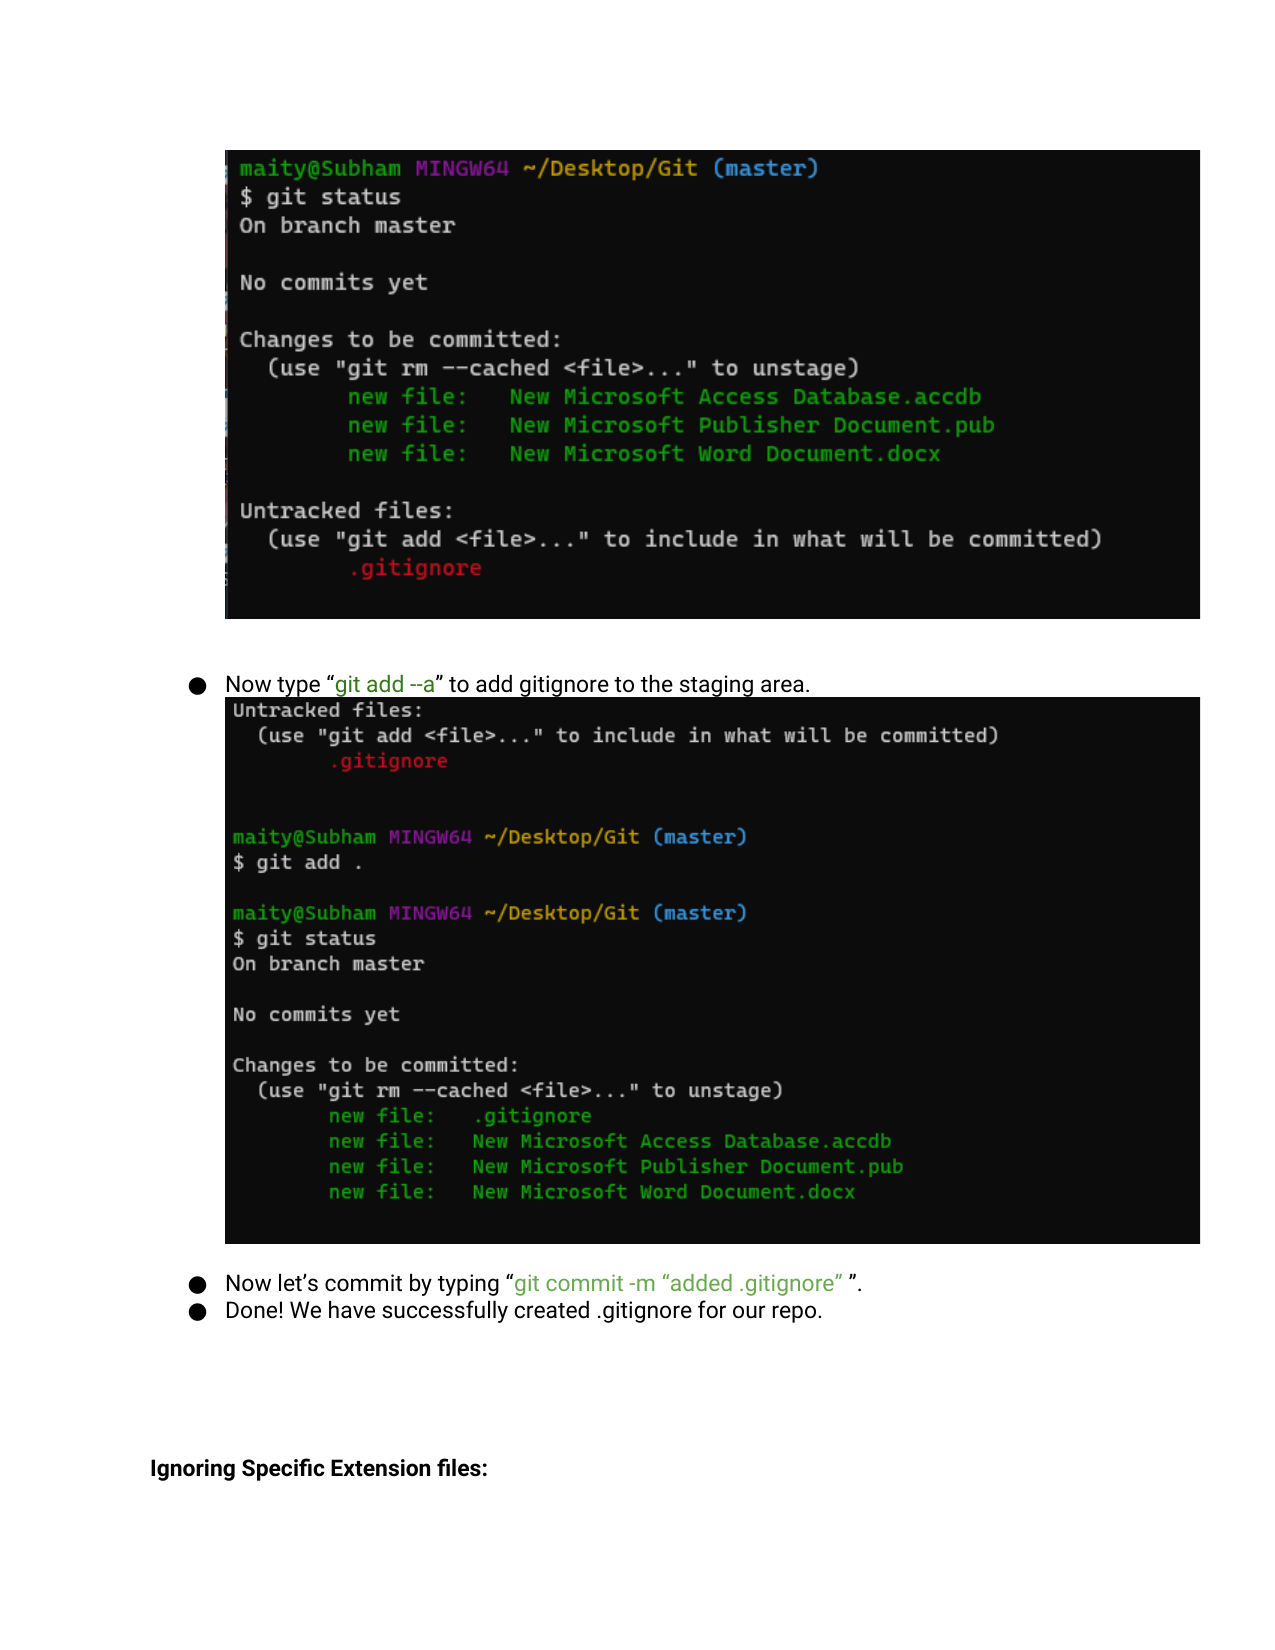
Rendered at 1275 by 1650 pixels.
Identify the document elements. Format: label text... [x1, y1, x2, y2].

subtitle Ignoring Specific Extension files: [150, 1455, 1125, 1482]
list Done! We have successfully created .gitignore for our repo. [187, 1297, 1125, 1324]
picture [225, 697, 1200, 1244]
picture [225, 150, 1200, 619]
list Now let’s commit by typing “git commit -m “added .gitignore” ”. [187, 1270, 1125, 1297]
